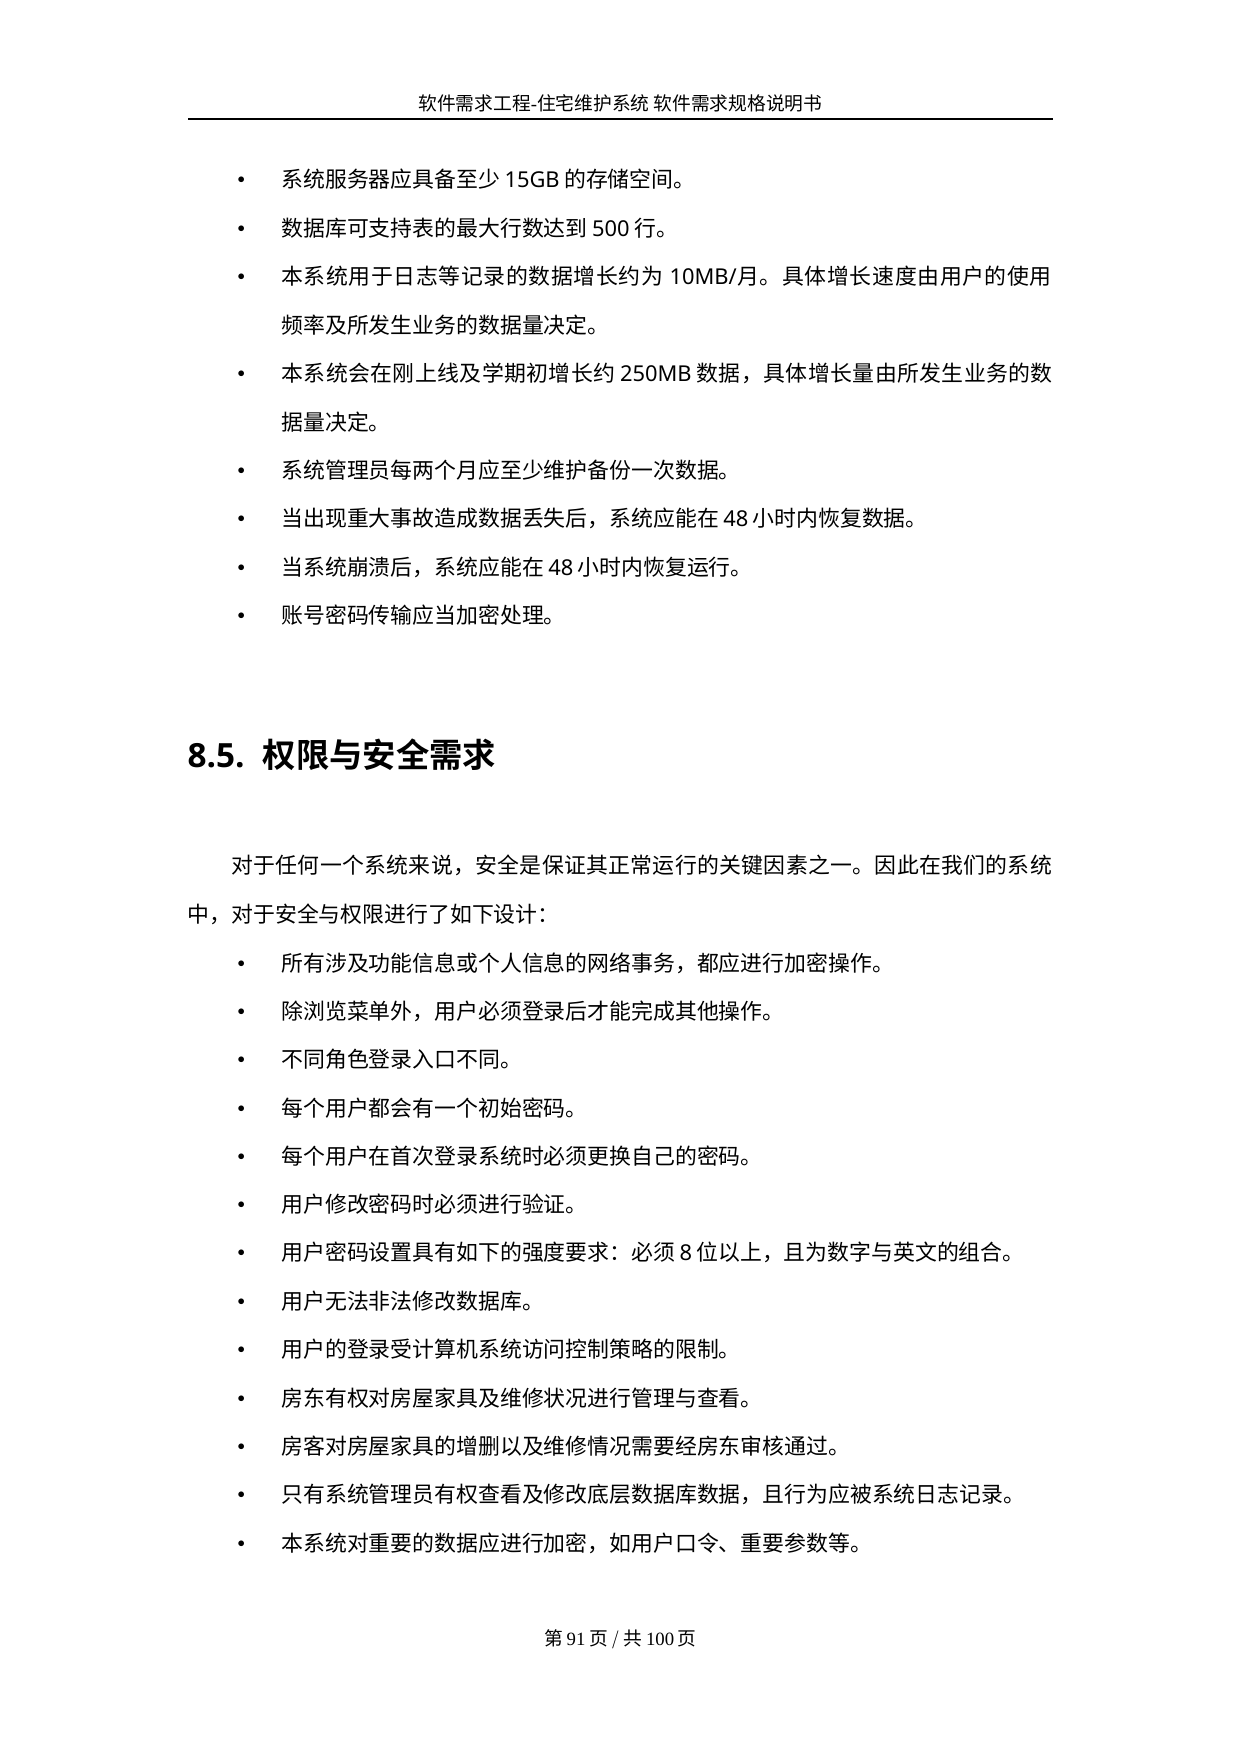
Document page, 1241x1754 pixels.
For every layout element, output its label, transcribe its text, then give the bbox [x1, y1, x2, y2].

list 用户无法非法修改数据库。 [237, 1283, 1053, 1316]
list 房东有权对房屋家具及维修状况进行管理与查看。 [237, 1380, 1053, 1413]
list 当出现重大事故造成数据丢失后，系统应能在48小时内恢复数据。 [237, 501, 1053, 534]
list 房客对房屋家具的增删以及维修情况需要经房东审核通过。 [237, 1428, 1053, 1461]
list 系统服务器应具备至少15GB的存储空间。 [237, 162, 1053, 194]
list 除浏览菜单外，用户必须登录后才能完成其他操作。 [237, 993, 1053, 1026]
list 用户密码设置具有如下的强度要求：必须8位以上，且为数字与英文的组合。 [237, 1235, 1053, 1268]
list 本系统对重要的数据应进行加密，如用户口令、重要参数等。 [237, 1525, 1053, 1558]
list 数据库可支持表的最大行数达到500行。 [237, 210, 1053, 243]
list 系统管理员每两个月应至少维护备份一次数据。 [237, 453, 1053, 485]
list 本系统会在刚上线及学期初增长约250MB数据，具体增长量由所发生业务的数据量决定。 [237, 356, 1053, 437]
list 所有涉及功能信息或个人信息的网络事务，都应进行加密操作。 [237, 945, 1053, 978]
list 当系统崩溃后，系统应能在48小时内恢复运行。 [237, 549, 1053, 582]
list 账号密码传输应当加密处理。 [237, 598, 1053, 630]
list 不同角色登录入口不同。 [237, 1042, 1053, 1074]
list 每个用户在首次登录系统时必须更换自己的密码。 [237, 1138, 1053, 1171]
subtitle 权限与安全需求 [187, 721, 1053, 786]
list 本系统用于日志等记录的数据增长约为10MB/月。具体增长速度由用户的使用频率及所发生业务的数据量决定。 [237, 259, 1053, 340]
text 对于任何一个系统来说，安全是保证其正常运行的关键因素之一。因此在我们的系统中，对于安全与权限进行了如下设计： [187, 848, 1053, 929]
list 每个用户都会有一个初始密码。 [237, 1090, 1053, 1123]
list 只有系统管理员有权查看及修改底层数据库数据，且行为应被系统日志记录。 [237, 1477, 1053, 1509]
list 用户的登录受计算机系统访问控制策略的限制。 [237, 1332, 1053, 1364]
list 用户修改密码时必须进行验证。 [237, 1187, 1053, 1219]
